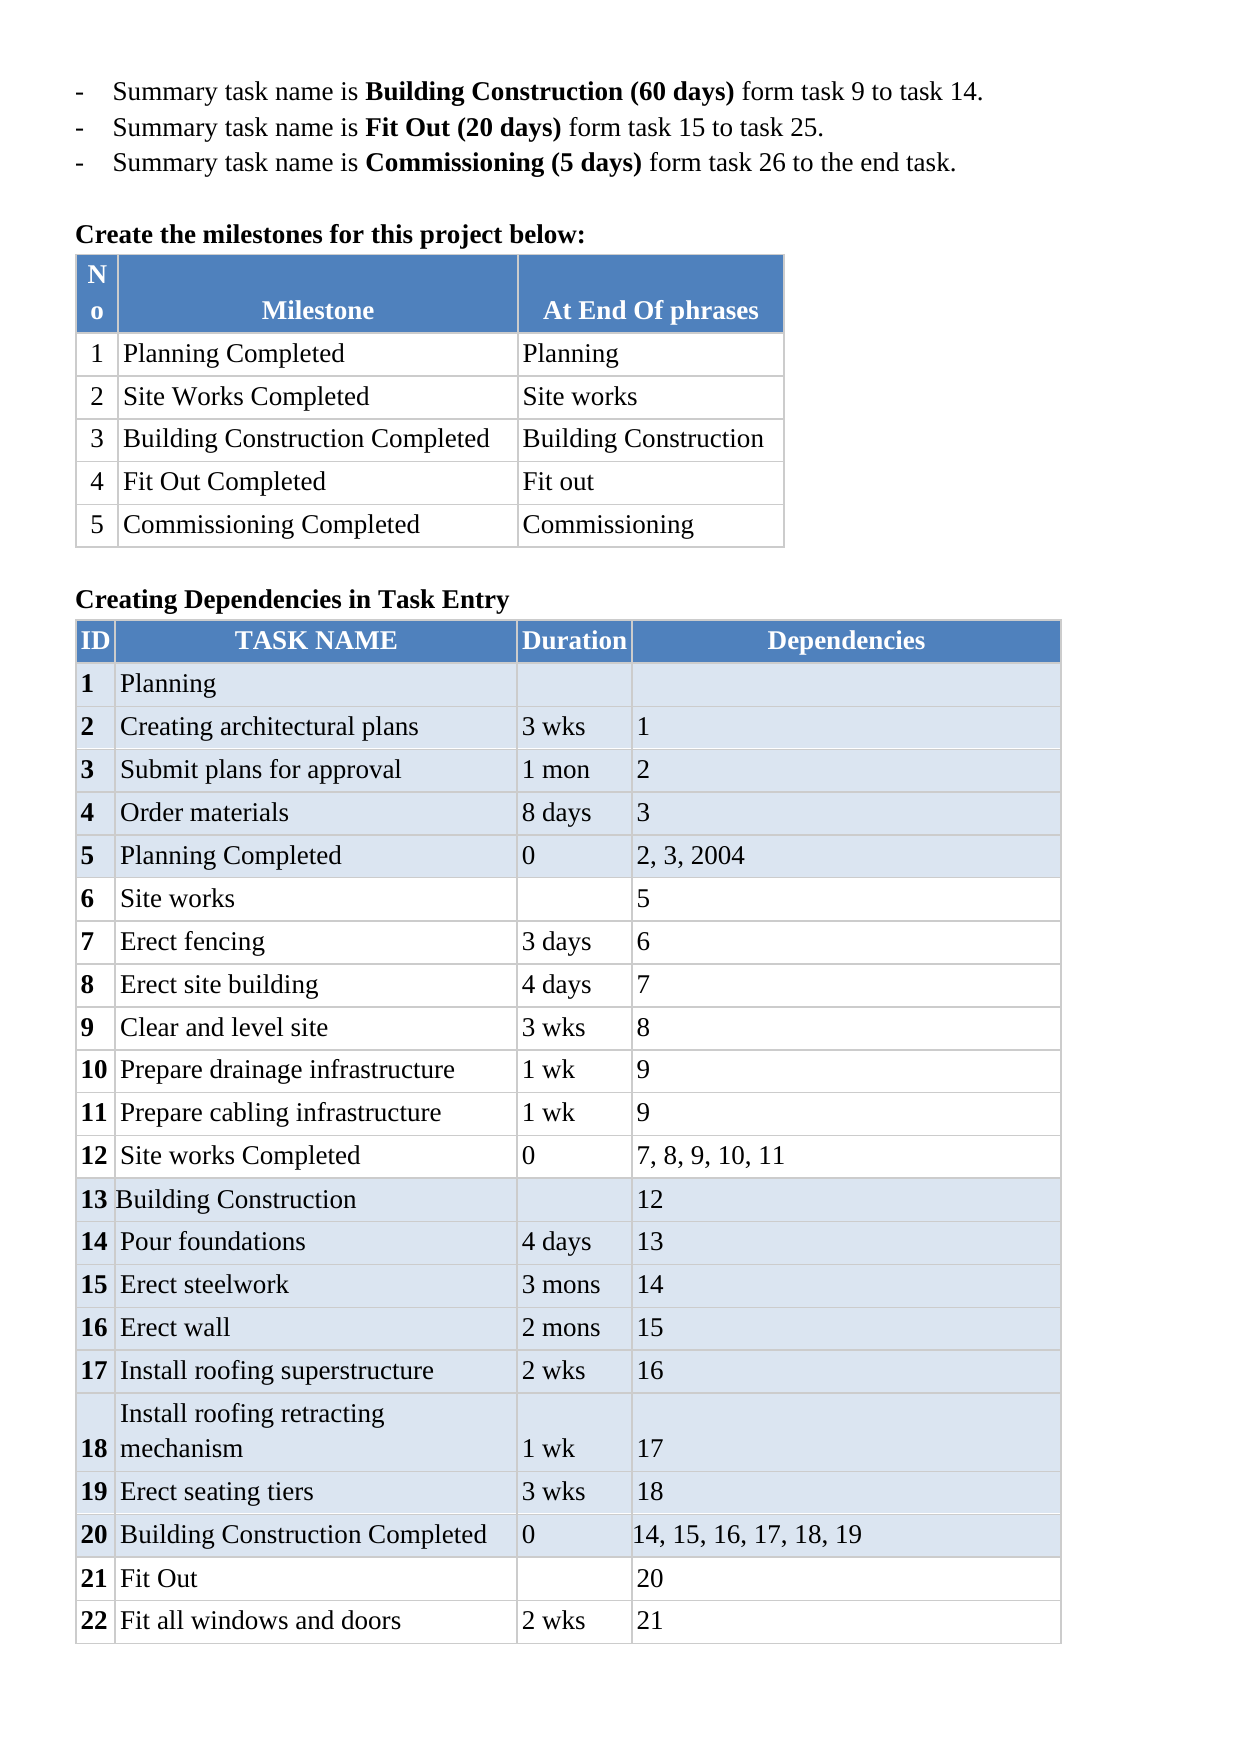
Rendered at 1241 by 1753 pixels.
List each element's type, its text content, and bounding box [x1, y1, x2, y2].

table_cell 19 [77, 1472, 114, 1513]
table_cell [518, 878, 631, 920]
table_cell 20 [77, 1515, 114, 1556]
table_cell 3 wks [518, 1472, 631, 1513]
table_cell [518, 664, 631, 706]
table_header Milestone [119, 255, 517, 332]
table_cell 3 [77, 420, 117, 461]
table_cell 0 [518, 836, 631, 877]
list Summary task name is Fit Out (20 days) form task 15 to task 25. [75, 111, 1165, 142]
table_cell 3 [77, 750, 114, 791]
table_cell 18 [77, 1394, 114, 1471]
table_cell 6 [633, 922, 1060, 963]
table_cell 11 [77, 1093, 114, 1134]
table_cell Fit all windows and doors [116, 1601, 516, 1643]
table_cell 2 [633, 750, 1060, 791]
table_cell 13 [77, 1179, 114, 1221]
table_cell 2 [77, 377, 117, 418]
table_cell 9 [633, 1093, 1060, 1134]
table_header At End Of phrases [519, 255, 783, 332]
table_cell Erect steelwork [116, 1265, 516, 1306]
table_cell Prepare cabling infrastructure [116, 1093, 516, 1134]
table_cell 8 [633, 1008, 1060, 1049]
list Summary task name is Building Construction (60 days) form task 9 to task 14. [75, 75, 1165, 106]
table_cell 13 [633, 1222, 1060, 1264]
table_cell 8 days [518, 793, 631, 834]
table_cell Site works [519, 377, 783, 418]
table_cell 1 wk [518, 1093, 631, 1134]
table_cell 5 [77, 505, 117, 546]
table_cell 2 wks [518, 1351, 631, 1392]
table_cell Erect site building [116, 965, 516, 1006]
table_cell Commissioning [519, 505, 783, 546]
table_header No [77, 255, 117, 332]
table_cell 2 wks [518, 1601, 631, 1643]
table_cell 21 [633, 1601, 1060, 1643]
table_cell Site Works Completed [119, 377, 517, 418]
table_cell Install roofing superstructure [116, 1351, 516, 1392]
table_cell 14 [77, 1222, 114, 1264]
table_cell 4 days [518, 1222, 631, 1264]
table_cell 16 [633, 1351, 1060, 1392]
table_cell 6 [77, 878, 114, 920]
table_cell 15 [77, 1265, 114, 1306]
table_cell 3 [633, 793, 1060, 834]
table_cell 0 [518, 1515, 631, 1556]
table_cell 1 mon [518, 750, 631, 791]
table_cell 12 [633, 1179, 1060, 1221]
table_cell Erect fencing [116, 922, 516, 963]
table_cell Building Construction [116, 1179, 516, 1221]
table_cell [518, 1179, 631, 1221]
table_cell Fit out [519, 462, 783, 503]
table_cell 4 [77, 793, 114, 834]
table_cell 15 [633, 1308, 1060, 1349]
table_cell 16 [77, 1308, 114, 1349]
table_cell Erect wall [116, 1308, 516, 1349]
table_cell Clear and level site [116, 1008, 516, 1049]
table_cell 17 [633, 1394, 1060, 1471]
table_cell Planning [116, 664, 516, 706]
table_cell 18 [633, 1472, 1060, 1513]
table_cell Order materials [116, 793, 516, 834]
table_cell Building Construction Completed [119, 420, 517, 461]
table_cell Building Construction [519, 420, 783, 461]
table_cell Submit plans for approval [116, 750, 516, 791]
table_cell 7, 8, 9, 10, 11 [633, 1136, 1060, 1177]
table_cell 9 [633, 1051, 1060, 1092]
table_cell Erect seating tiers [116, 1472, 516, 1513]
table_cell 1 wk [518, 1394, 631, 1471]
table_cell 8 [77, 965, 114, 1006]
table_cell 3 days [518, 922, 631, 963]
table_cell [633, 664, 1060, 706]
text Create the milestones for this project below: [75, 218, 1165, 249]
table_cell Fit Out [116, 1558, 516, 1600]
table_header TASK NAME [116, 621, 516, 662]
table_cell Building Construction Completed [116, 1515, 516, 1556]
table_cell Site works [116, 878, 516, 920]
table_cell 20 [633, 1558, 1060, 1600]
table_cell Pour foundations [116, 1222, 516, 1264]
table_cell 3 wks [518, 1008, 631, 1049]
table_cell 2 mons [518, 1308, 631, 1349]
table_cell 22 [77, 1601, 114, 1643]
table_cell Commissioning Completed [119, 505, 517, 546]
table_cell Planning [519, 334, 783, 375]
table_cell 4 [77, 462, 117, 503]
table_cell 3 mons [518, 1265, 631, 1306]
table_header ID [77, 621, 114, 662]
table_cell 0 [518, 1136, 631, 1177]
table_cell 2 [77, 707, 114, 748]
table_cell 9 [77, 1008, 114, 1049]
table_cell 1 wk [518, 1051, 631, 1092]
table_cell Fit Out Completed [119, 462, 517, 503]
table_cell 5 [633, 878, 1060, 920]
table_cell [518, 1558, 631, 1600]
table_cell Planning Completed [119, 334, 517, 375]
table_cell Site works Completed [116, 1136, 516, 1177]
table_header Duration [518, 621, 631, 662]
table_cell 1 [77, 334, 117, 375]
text Creating Dependencies in Task Entry [75, 583, 1165, 615]
table_cell 7 [633, 965, 1060, 1006]
table_cell 5 [77, 836, 114, 877]
table_cell 2, 3, 2004 [633, 836, 1060, 877]
table_cell 21 [77, 1558, 114, 1600]
table_cell 14, 15, 16, 17, 18, 19 [633, 1515, 1060, 1556]
list Summary task name is Commissioning (5 days) form task 26 to the end task. [75, 146, 1165, 178]
table_cell 1 [633, 707, 1060, 748]
table_cell 12 [77, 1136, 114, 1177]
table_cell 10 [77, 1051, 114, 1092]
table_cell 17 [77, 1351, 114, 1392]
table_cell 7 [77, 922, 114, 963]
table_cell Install roofing retracting mechanism [116, 1394, 516, 1471]
table_cell 3 wks [518, 707, 631, 748]
table_cell Prepare drainage infrastructure [116, 1051, 516, 1092]
table_header Dependencies [633, 621, 1060, 662]
table_cell Planning Completed [116, 836, 516, 877]
table_cell Creating architectural plans [116, 707, 516, 748]
table_cell 14 [633, 1265, 1060, 1306]
table_cell 1 [77, 664, 114, 706]
table_cell 4 days [518, 965, 631, 1006]
